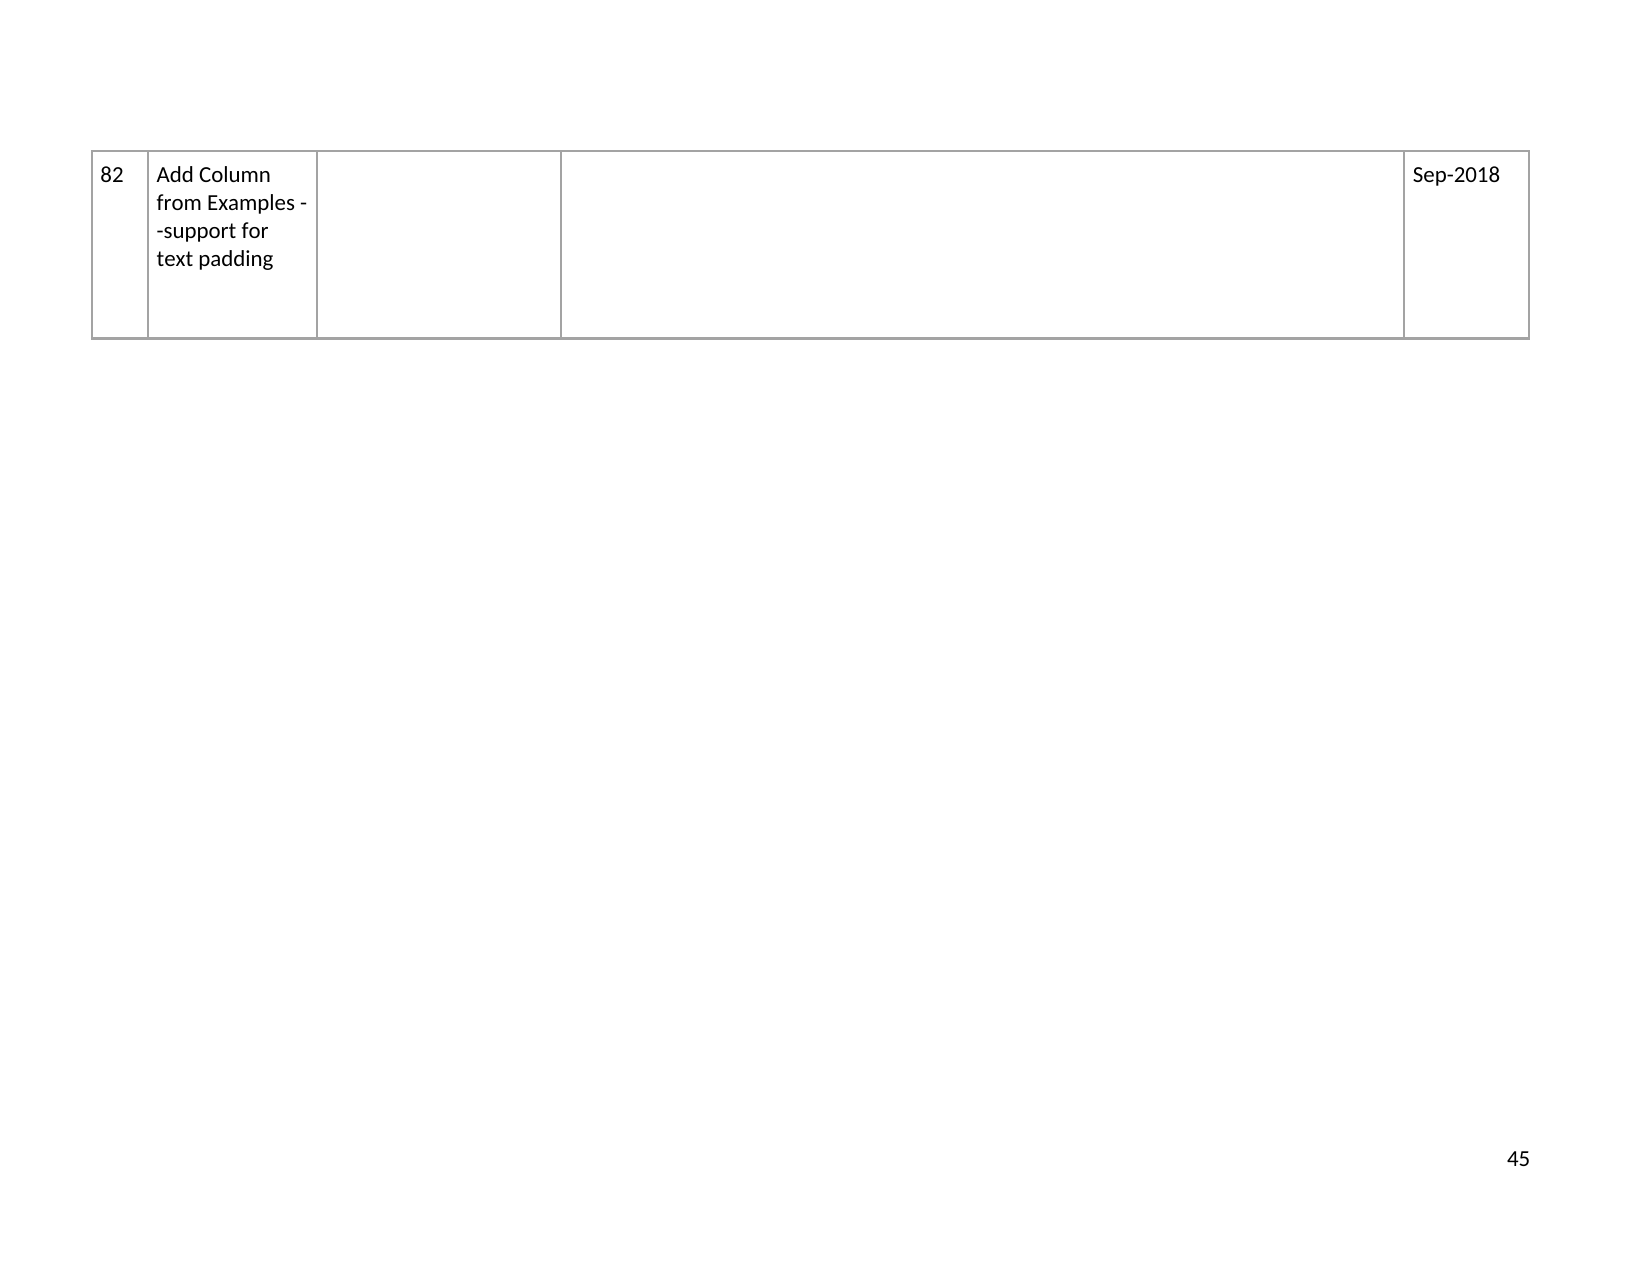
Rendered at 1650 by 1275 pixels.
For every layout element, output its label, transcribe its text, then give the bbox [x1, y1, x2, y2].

table_cell [318, 152, 560, 337]
table_cell [562, 152, 1403, 337]
table_cell Sep-2018 [1405, 152, 1528, 337]
table_cell Add Column from Examples - -support for text padding [149, 152, 316, 337]
table_cell 82 [93, 152, 147, 337]
